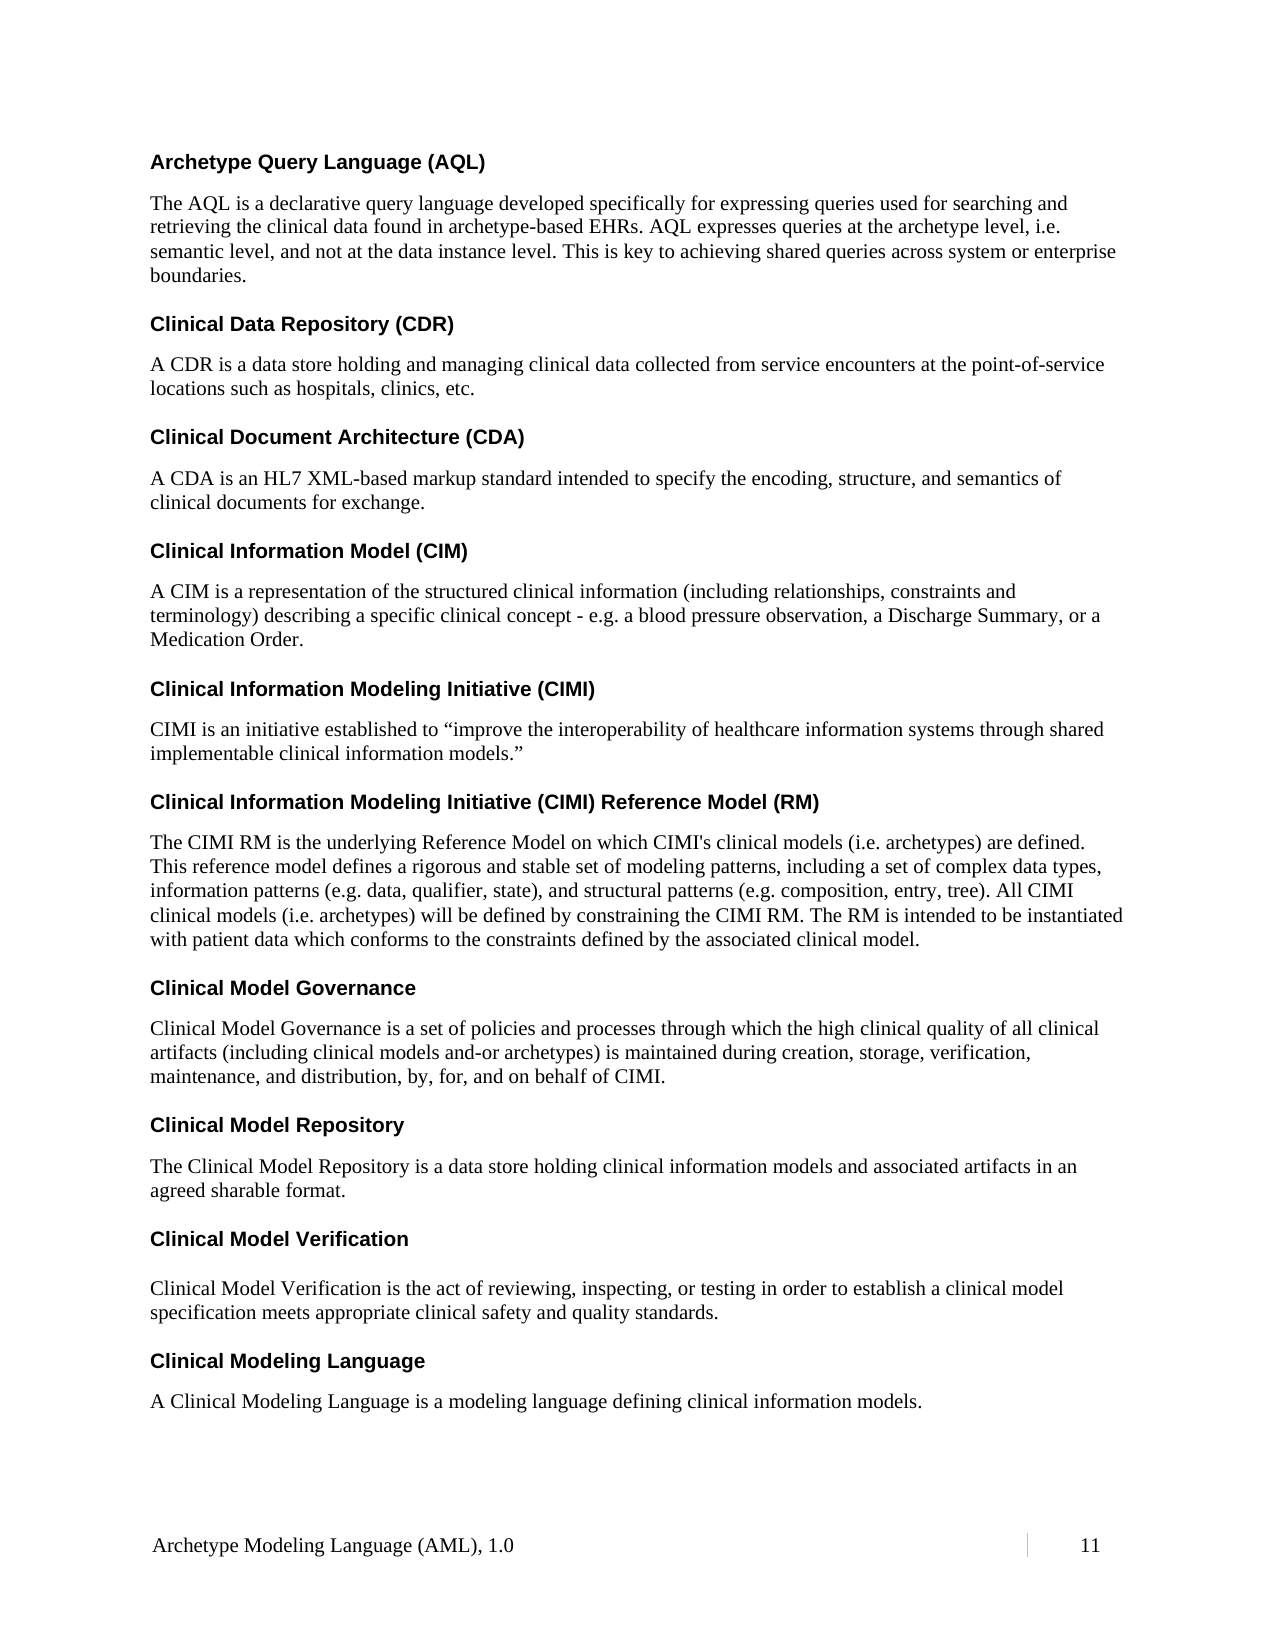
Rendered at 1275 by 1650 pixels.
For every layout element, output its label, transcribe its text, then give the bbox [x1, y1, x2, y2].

text Clinical Information Modeling Initiative (CIMI) Reference Model (RM) [150, 790, 1125, 814]
text A CDA is an HL7 XML-based markup standard intended to specify the encoding, structure, and semantics of clinical documents for exchange. [150, 466, 1125, 514]
text CIMI is an initiative established to “improve the interoperability of healthcare information systems through shared implementable clinical information models.” [150, 717, 1125, 765]
text Clinical Model Verification is the act of reviewing, inspecting, or testing in order to establish a clinical model specification meets appropriate clinical safety and quality standards. [150, 1276, 1125, 1324]
text Clinical Information Model (CIM) [150, 539, 1125, 563]
text Archetype Query Language (AQL) [150, 150, 1125, 174]
text Clinical Document Architecture (CDA) [150, 425, 1125, 449]
text Clinical Information Modeling Initiative (CIMI) [150, 676, 1125, 700]
text Clinical Modeling Language [150, 1349, 1125, 1373]
text Clinical Model Verification [150, 1227, 1125, 1251]
text Clinical Model Governance [150, 976, 1125, 999]
text A CDR is a data store holding and managing clinical data collected from service encounters at the point-of-service locations such as hospitals, clinics, etc. [150, 352, 1125, 400]
text The CIMI RM is the underlying Reference Model on which CIMI's clinical models (i.e. archetypes) are defined. This reference model defines a rigorous and stable set of modeling patterns, including a set of complex data types, information patterns (e.g. data, qualifier, state), and structural patterns (e.g. composition, entry, tree). All CIMI clinical models (i.e. archetypes) will be defined by constraining the CIMI RM. The RM is intended to be instantiated with patient data which conforms to the constraints defined by the associated clinical model. [150, 830, 1125, 951]
text Clinical Data Repository (CDR) [150, 312, 1125, 336]
text The Clinical Model Repository is a data store holding clinical information models and associated artifacts in an agreed sharable format. [150, 1154, 1125, 1202]
text Clinical Model Governance is a set of policies and processes through which the high clinical quality of all clinical artifacts (including clinical models and-or archetypes) is maintained during creation, storage, verification, maintenance, and distribution, by, for, and on behalf of CIMI. [150, 1016, 1125, 1088]
text Clinical Model Repository [150, 1113, 1125, 1137]
text A Clinical Modeling Language is a modeling language defining clinical information models. [150, 1389, 1125, 1413]
text A CIM is a representation of the structured clinical information (including relationships, constraints and terminology) describing a specific clinical concept - e.g. a blood pressure observation, a Discharge Summary, or a Medication Order. [150, 579, 1125, 651]
text The AQL is a declarative query language developed specifically for expressing queries used for searching and retrieving the clinical data found in archetype-based EHRs. AQL expresses queries at the archetype level, i.e. semantic level, and not at the data instance level. This is key to achieving shared queries across system or enterprise boundaries. [150, 190, 1125, 287]
